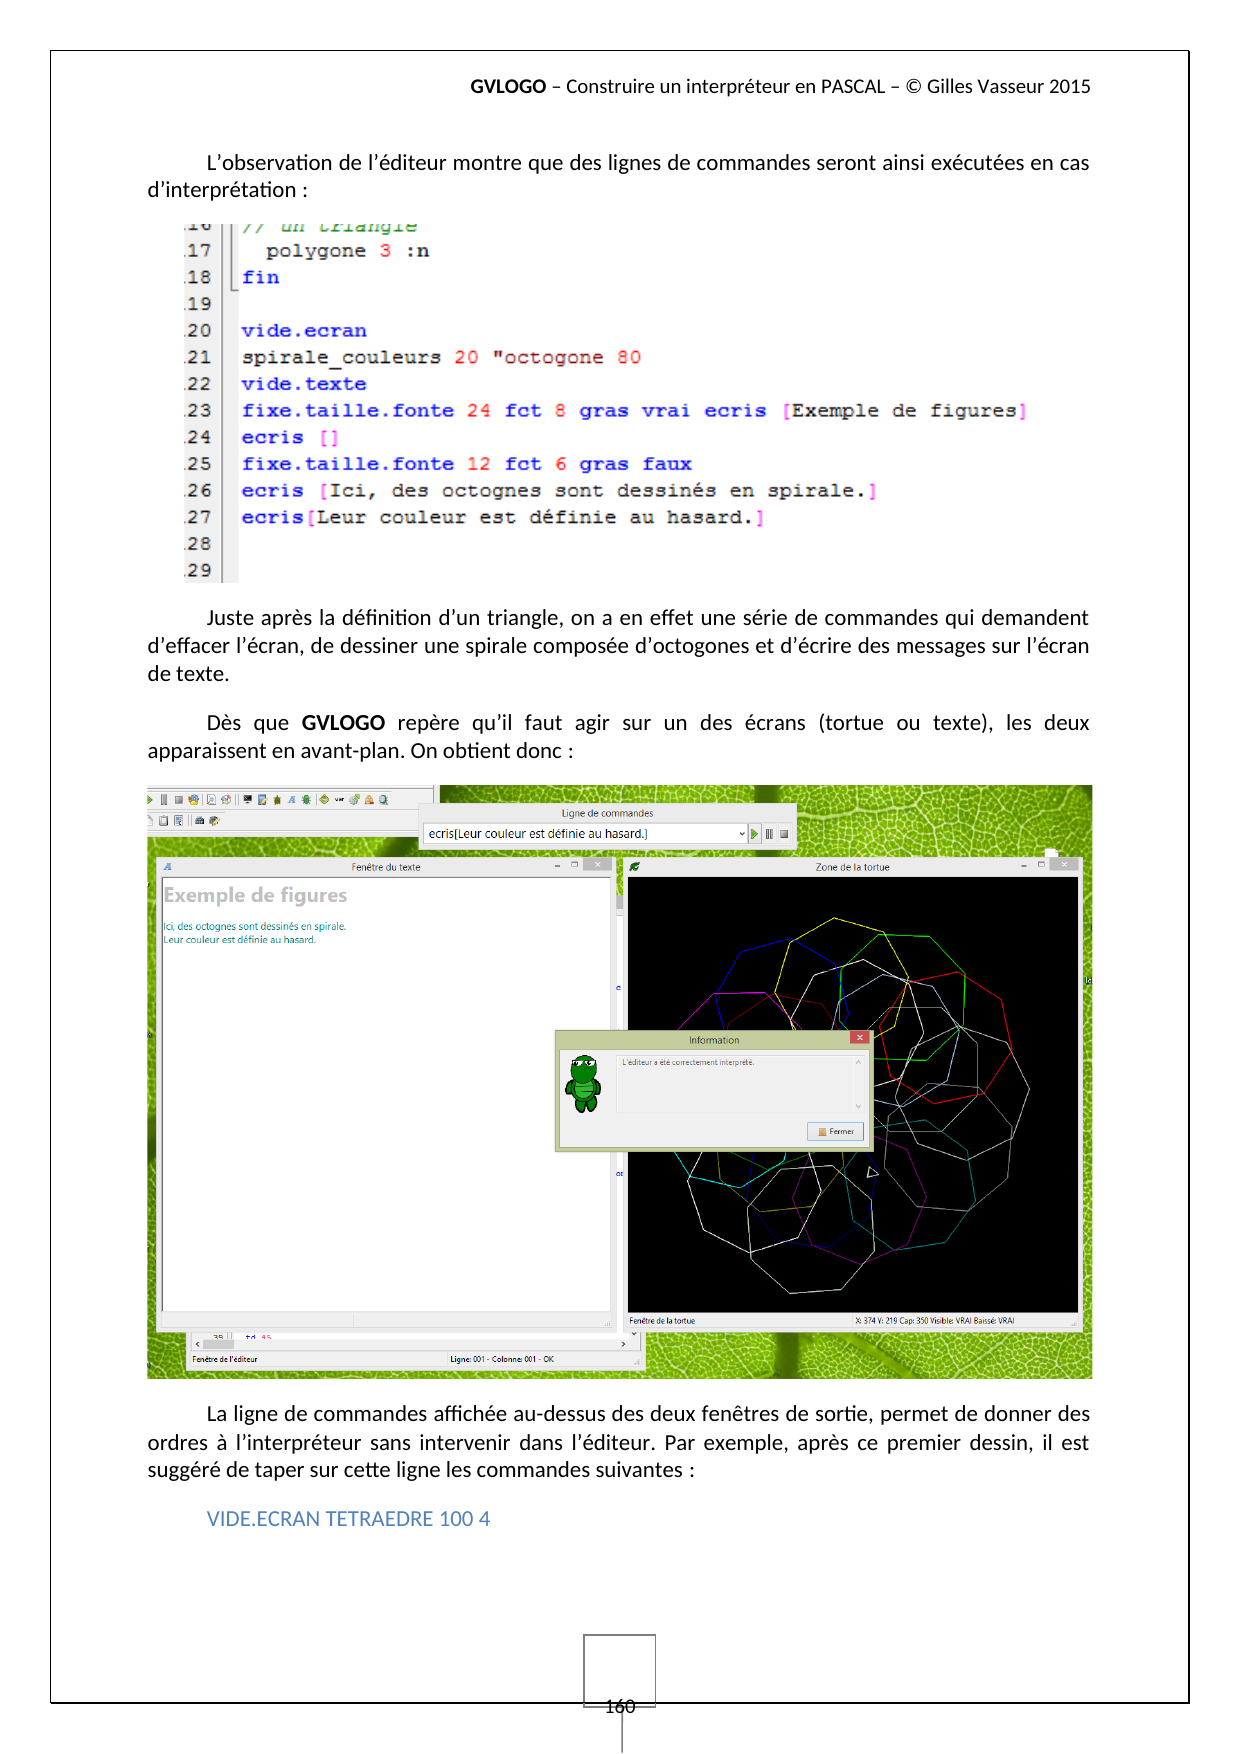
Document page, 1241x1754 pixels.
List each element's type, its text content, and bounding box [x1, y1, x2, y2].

text La ligne de commandes affichée au-dessus des deux fenêtres de sortie, permet de donner des ordres à l’interpréteur sans intervenir dans l’éditeur. Par exemple, après ce premier dessin, il est suggéré de taper sur cette ligne les commandes suivantes : [147, 1399, 1092, 1484]
picture [147, 785, 1093, 1379]
text L’observation de l’éditeur montre que des lignes de commandes seront ainsi exécutées en cas d’interprétation : [147, 148, 1092, 204]
picture [184, 224, 1055, 583]
text Juste après la définition d’un triangle, on a en effet une série de commandes qui demandent d’effacer l’écran, de dessiner une spirale composée d’octogones et d’écrire des messages sur l’écran de texte. [147, 603, 1092, 687]
text Dès que GVLOGO repère qu’il faut agir sur un des écrans (tortue ou texte), les deux apparaissent en avant-plan. On obtient donc : [147, 708, 1092, 764]
text VIDE.ECRAN TETRAEDRE 100 4 [147, 1504, 1092, 1532]
